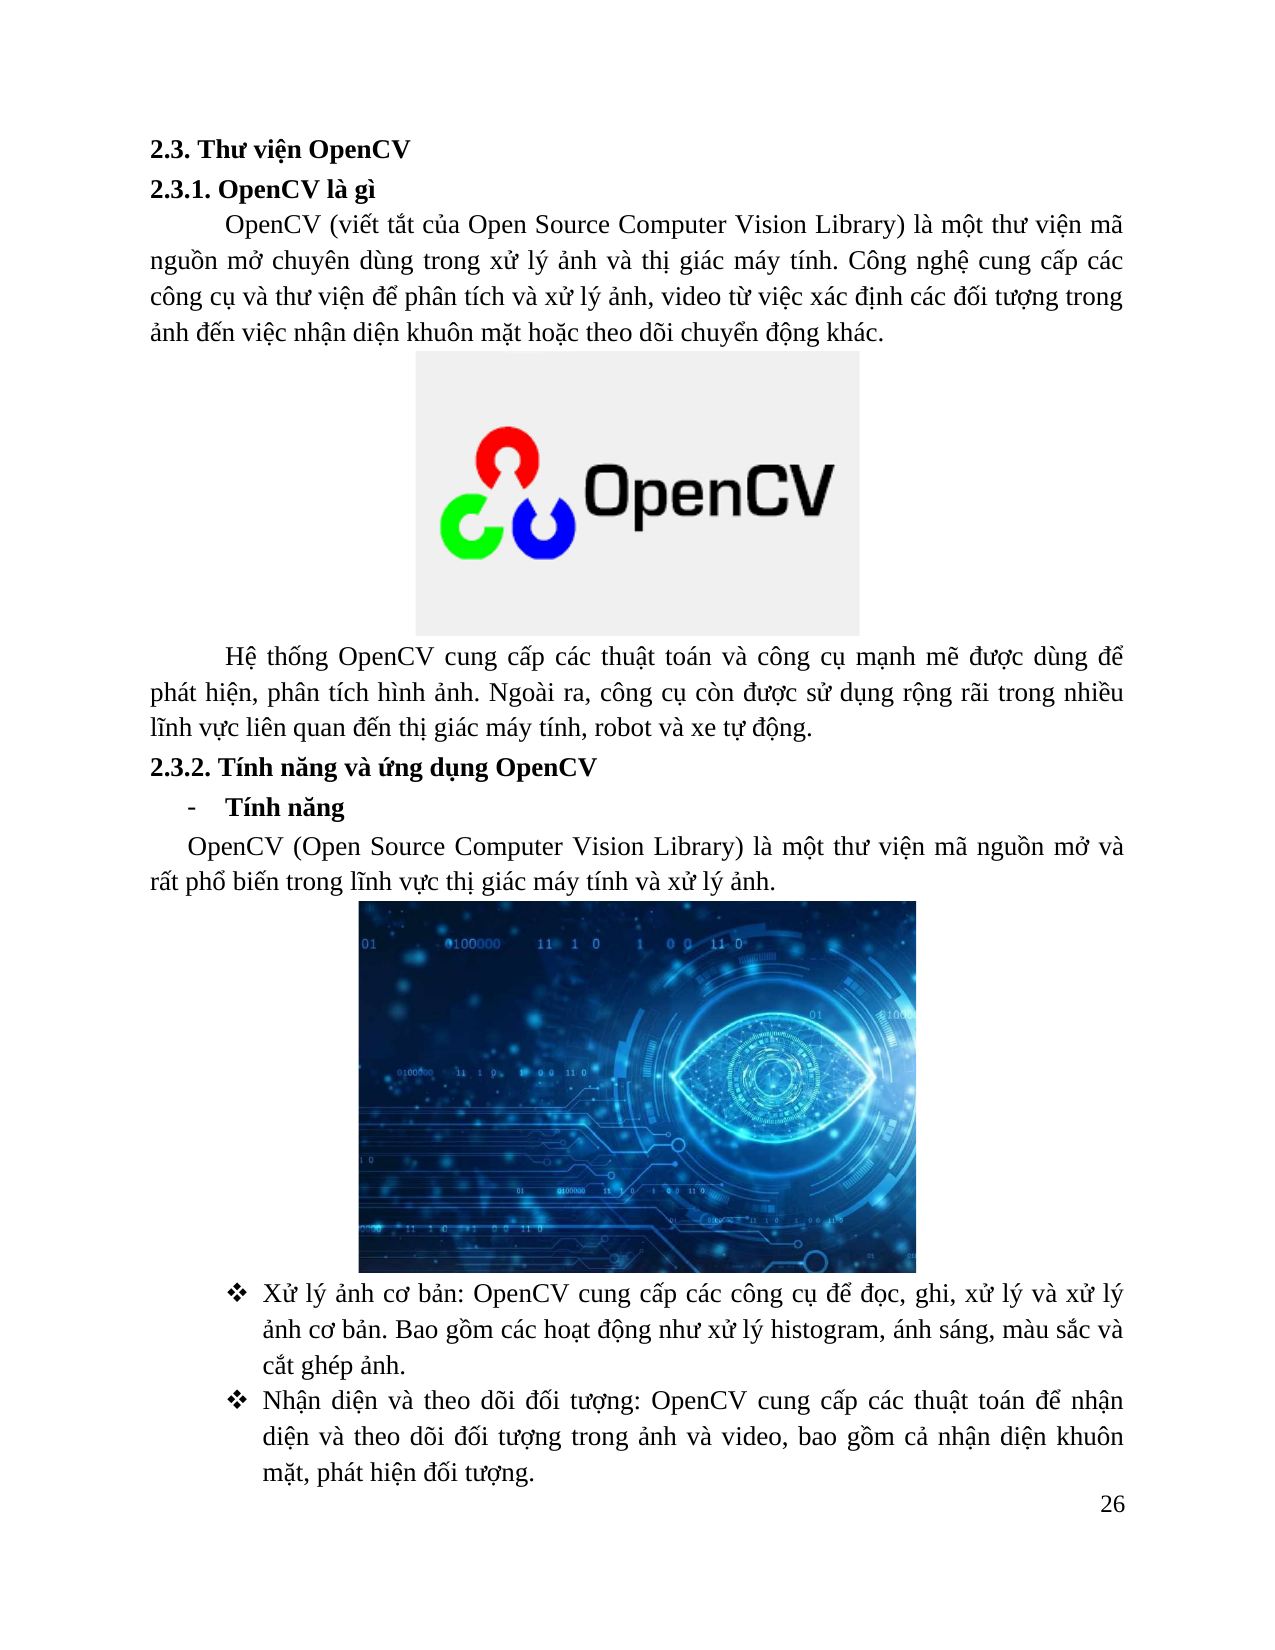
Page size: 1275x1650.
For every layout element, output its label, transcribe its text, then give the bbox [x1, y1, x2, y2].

picture [358, 901, 917, 1273]
picture [415, 351, 860, 636]
text OpenCV (Open Source Computer Vision Library) là một thư viện mã nguồn mở và rất phổ biến trong lĩnh vực thị giác máy tính và xử lý ảnh. [150, 829, 1125, 896]
subtitle 2.3.2. Tính năng và ứng dụng OpenCV [150, 751, 1125, 783]
text OpenCV (viết tắt của Open Source Computer Vision Library) là một thư viện mã nguồn mở chuyên dùng trong xử lý ảnh và thị giác máy tính. Công nghệ cung cấp các công cụ và thư viện để phân tích và xử lý ảnh, video từ việc xác định các đối tượng trong ảnh đến việc nhận diện khuôn mặt hoặc theo dõi chuyển động khác. [150, 208, 1125, 347]
subtitle 2.3. Thư viện OpenCV [150, 133, 1125, 164]
list Nhận diện và theo dõi đối tượng: OpenCV cung cấp các thuật toán để nhận diện và theo dõi đối tượng trong ảnh và video, bao gồm cả nhận diện khuôn mặt, phát hiện đối tượng. [225, 1384, 1125, 1487]
list Tính năng [187, 787, 1125, 824]
subtitle 2.3.1. OpenCV là gì [150, 173, 1125, 204]
text Hệ thống OpenCV cung cấp các thuật toán và công cụ mạnh mẽ được dùng để phát hiện, phân tích hình ảnh. Ngoài ra, công cụ còn được sử dụng rộng rãi trong nhiều lĩnh vực liên quan đến thị giác máy tính, robot và xe tự động. [150, 640, 1125, 743]
list Xử lý ảnh cơ bản: OpenCV cung cấp các công cụ để đọc, ghi, xử lý và xử lý ảnh cơ bản. Bao gồm các hoạt động như xử lý histogram, ánh sáng, màu sắc và cắt ghép ảnh. [225, 1277, 1125, 1380]
